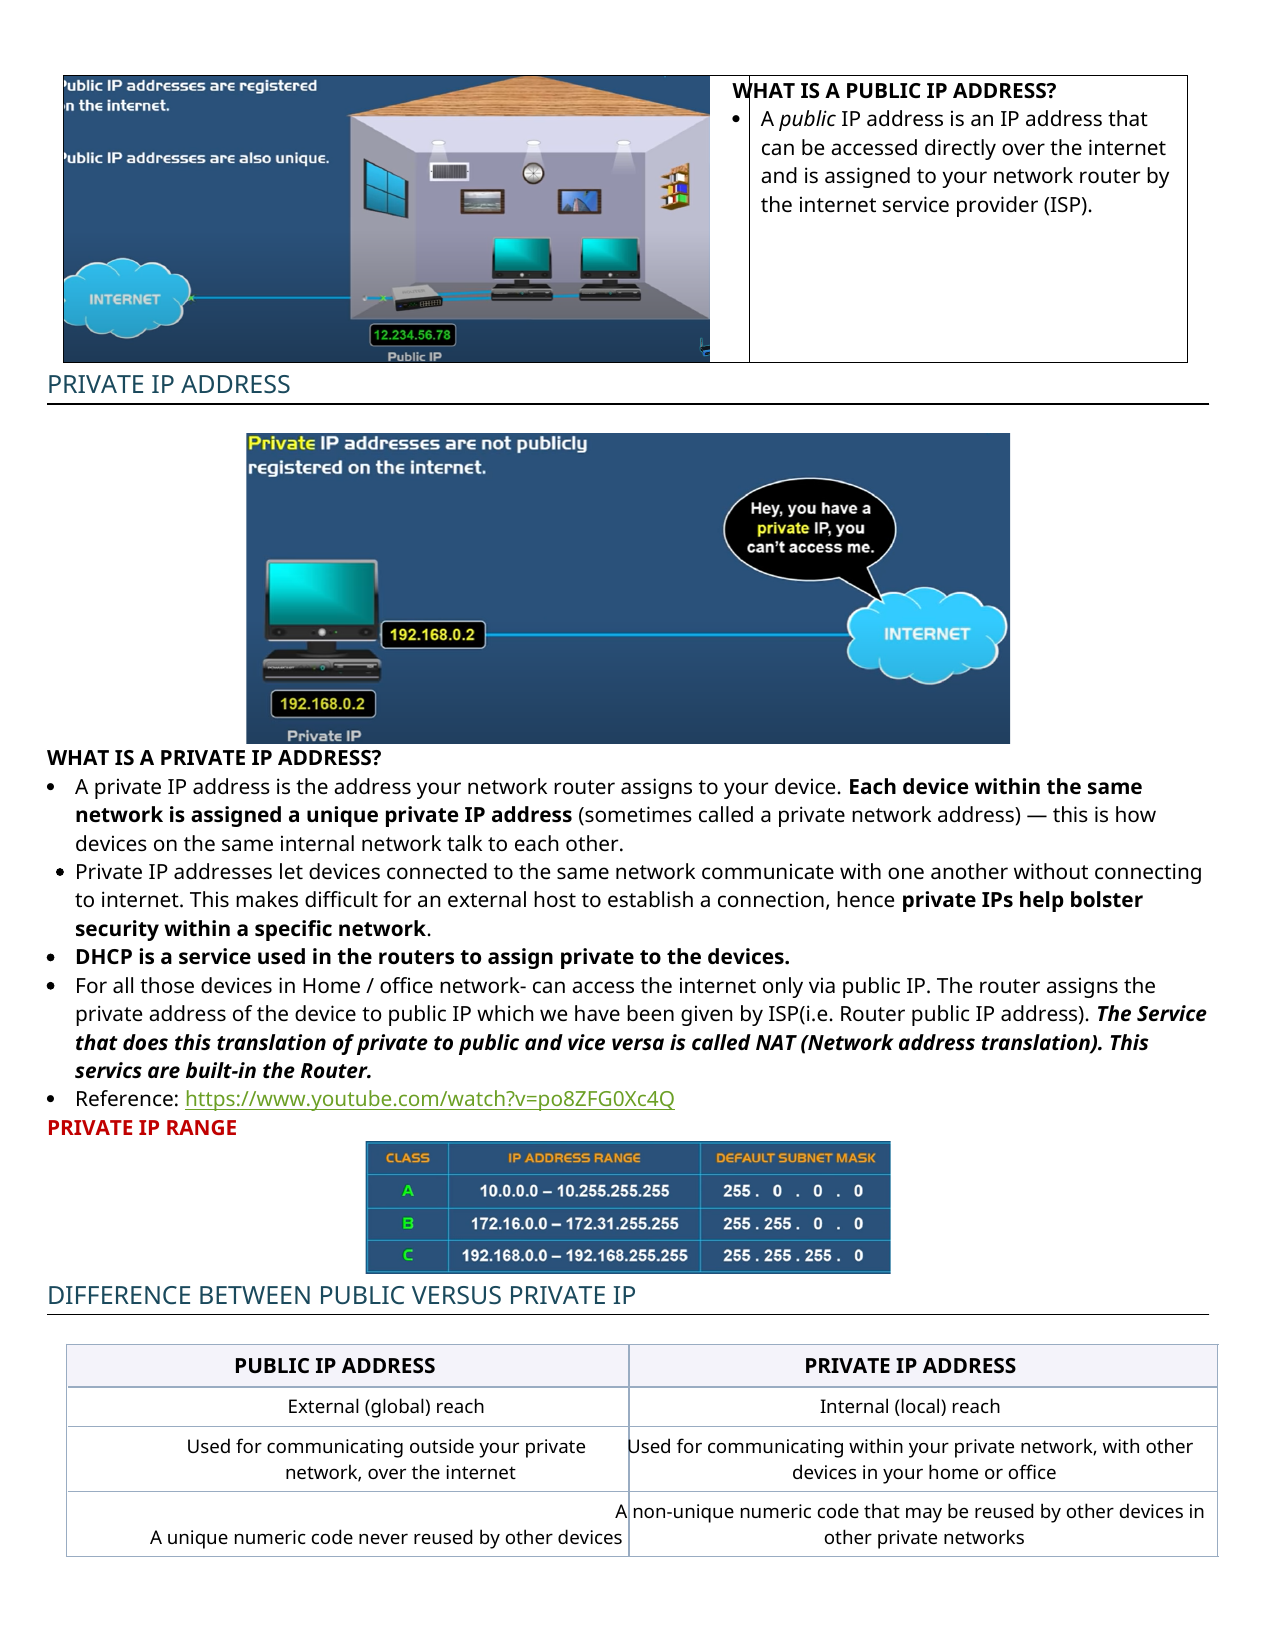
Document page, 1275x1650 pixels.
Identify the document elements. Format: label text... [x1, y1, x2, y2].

text PRIVATE IP RANGE [47, 1113, 1209, 1141]
list Reference: https://www.youtube.com/watch?v=po8ZFG0Xc4Q [47, 1084, 1209, 1113]
table_cell A non-unique numeric code that may be reused by other devices in other private networks [630, 1492, 1217, 1556]
picture [63, 76, 710, 362]
table_cell Used for communicating outside your private network, over the internet [67, 1427, 628, 1491]
subtitle DIFFERENCE BETWEEN PUBLIC VERSUS PRIVATE IP [47, 1277, 1209, 1314]
list Private IP addresses let devices connected to the same network communicate with one another without connecting to internet. This makes difficult for an external host to establish a connection, hence private IPs help bolster security within a specific network. [56, 857, 1209, 942]
table_cell Used for communicating within your private network, with other devices in your home or office [630, 1427, 1217, 1491]
picture [365, 1141, 891, 1274]
table_header PUBLIC IP ADDRESS [67, 1345, 628, 1386]
text WHAT IS A PRIVATE IP ADDRESS? [47, 743, 1209, 772]
table_header WHAT IS A PUBLIC IP ADDRESS? A public IP address is an IP address that can be accessed directly over the internet and is assigned to your network router by the internet service provider (ISP). [750, 76, 1187, 362]
subtitle PRIVATE IP ADDRESS [47, 367, 1209, 403]
picture [246, 433, 1011, 744]
table_cell A unique numeric code never reused by other devices [67, 1492, 628, 1556]
list For all those devices in Home / office network- can access the internet only via public IP. The router assigns the private address of the device to public IP which we have been given by ISP(i.e. Router public IP address). The Service that does this translation of private to public and vice versa is called NAT (Network address translation). This servics are built-in the Router. [47, 971, 1209, 1084]
table_header [710, 76, 749, 362]
table_header PRIVATE IP ADDRESS [630, 1345, 1217, 1386]
table_cell Internal (local) reach [630, 1388, 1217, 1426]
table_cell External (global) reach [67, 1387, 628, 1426]
list DHCP is a service used in the routers to assign private to the devices. [47, 942, 1209, 971]
list A private IP address is the address your network router assigns to your device. Each device within the same network is assigned a unique private IP address (sometimes called a private network address) — this is how devices on the same internal network talk to each other. [47, 772, 1209, 857]
